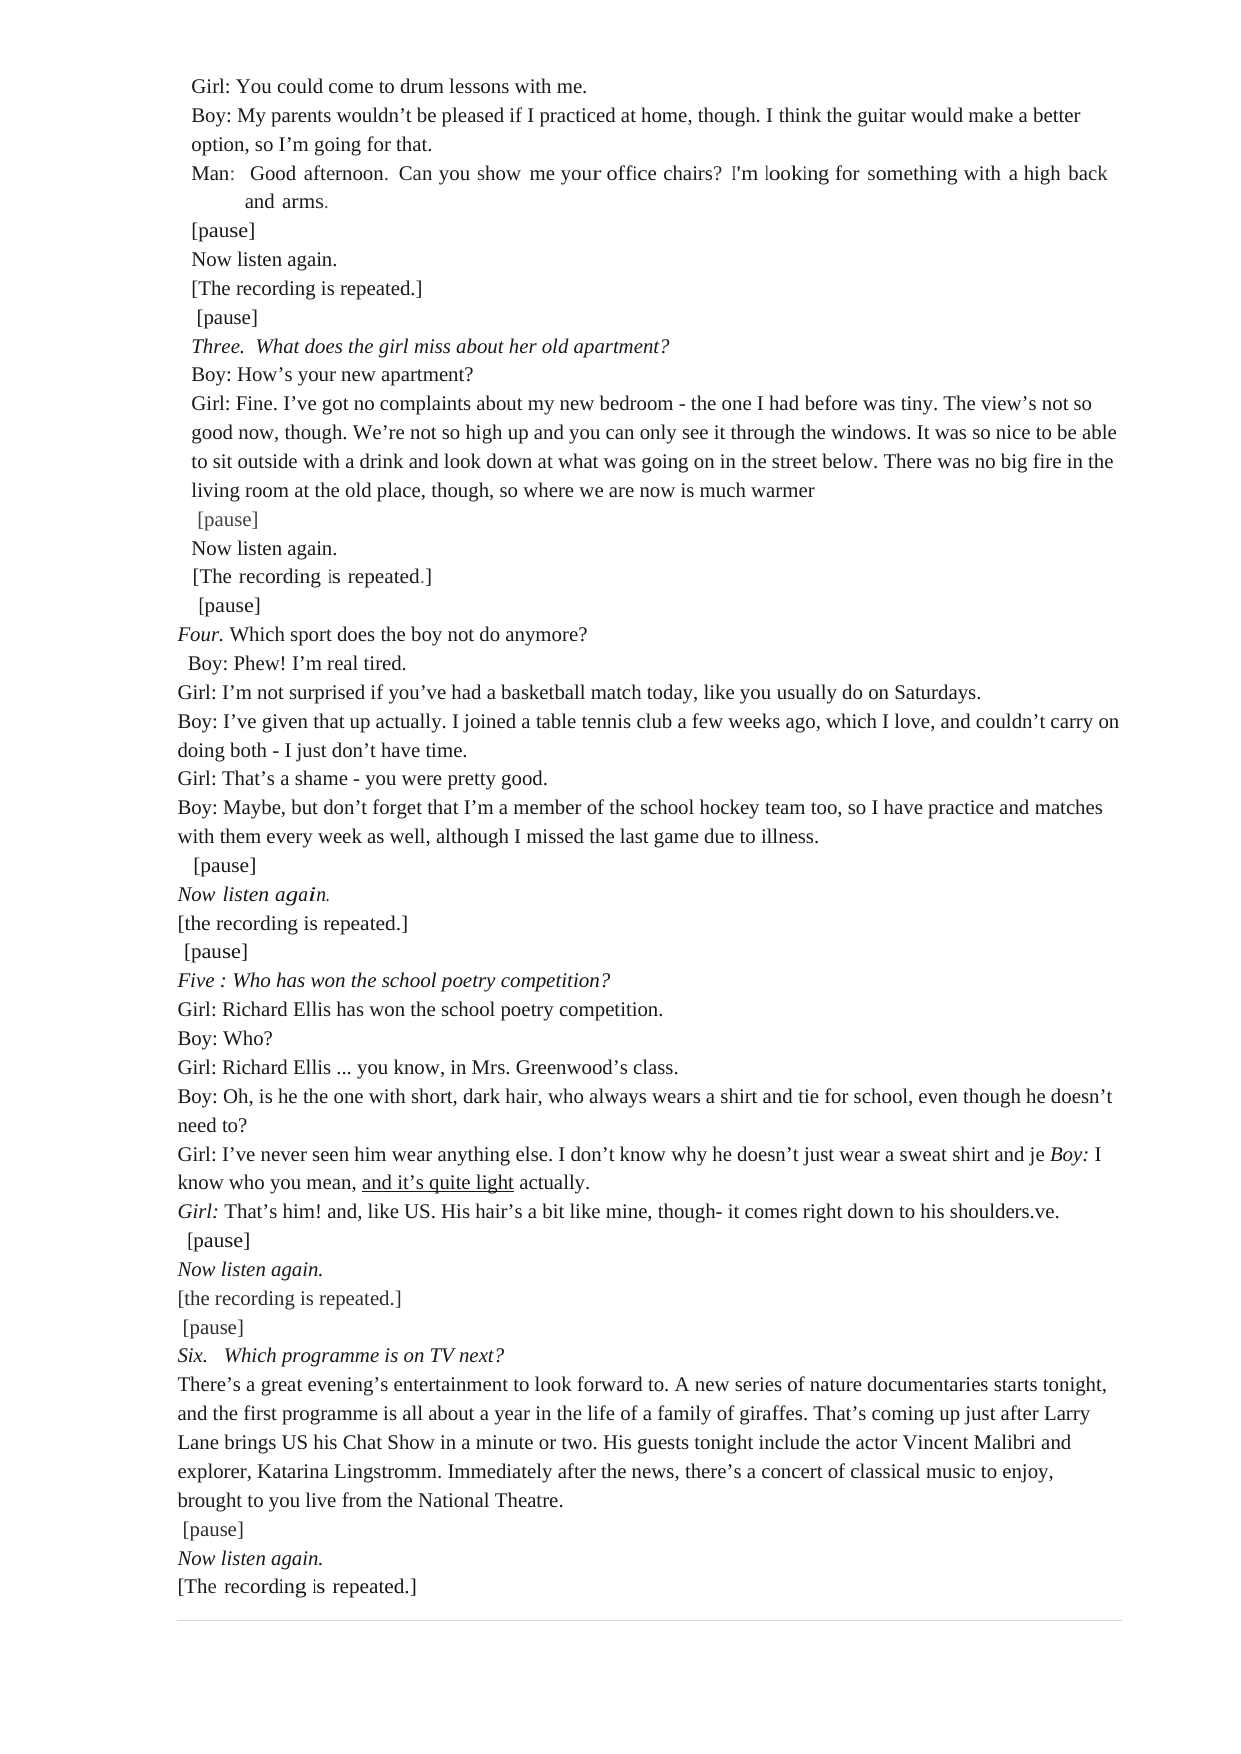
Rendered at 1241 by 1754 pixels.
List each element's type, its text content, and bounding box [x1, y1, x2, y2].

text Five : Who has won the school poetry competition? [177, 968, 649, 992]
text Girl: That’s him! and, like US. His hair’s a bit like mine, though- it comes right down to his shoulders.ve. [177, 1199, 1122, 1223]
text [pause] [177, 1517, 1113, 1541]
text Boy: I’ve given that up actually. I joined a table tennis club a few weeks ago, which I love, and couldn’t carry on doing both - I just don’t have time. [177, 709, 1122, 762]
text Boy: Who? [177, 1026, 1122, 1050]
text [pause] [192, 507, 1116, 531]
text [pause] [192, 593, 1078, 617]
text [pause] [191, 305, 1122, 329]
text [The recording is repeated.] [191, 276, 1122, 300]
text Four. Which sport does the boy not do anymore? [177, 622, 1122, 646]
text Girl: Richard Ellis ... you know, in Mrs. Greenwood’s class. [177, 1055, 1122, 1079]
text Now listen again. [177, 1257, 1122, 1281]
text Boy: My parents wouldn’t be pleased if I practiced at home, though. I think the guitar would make a better option, so I’m going for that. [191, 103, 1122, 156]
text Boy: Oh, is he the one with short, dark hair, who always wears a shirt and tie for school, even though he doesn’t need to? [177, 1084, 1122, 1137]
text Now listen again. [177, 882, 1122, 906]
text [pause] [177, 939, 649, 963]
text [the recording is repeated.] [177, 1286, 969, 1310]
text Girl: I’m not surprised if you’ve had a basketball match today, like you usually do on Saturdays. [177, 680, 1122, 704]
text There’s a great evening’s entertainment to look forward to. A new series of nature documentaries starts tonight, and the first programme is all about a year in the life of a family of giraffes. That’s coming up just after Larry Lane brings US his Chat Show in a minute or two. His guests tonight include the actor Vincent Malibri and explorer, Katarina Lingstromm. Immediately after the news, there’s a concert of classical music to enjoy, brought to you live from the National Theatre. [177, 1372, 1122, 1512]
text Girl: That’s a shame - you were pretty good. [177, 766, 1122, 790]
text Now listen again. [177, 1545, 1122, 1569]
text Boy: Phew! I’m real tired. [177, 651, 1122, 675]
text Girl: Richard Ellis has won the school poetry competition. [177, 997, 1122, 1021]
text [pause] [177, 1228, 1122, 1252]
text Man: Good afternoon. Can you show me your office chairs? I'm looking for something with a high back and arms. [191, 160, 1116, 213]
text Girl: You could come to drum lessons with me. [191, 74, 1122, 98]
text [pause] [191, 218, 1122, 242]
text Girl: I’ve never seen him wear anything else. I don’t know why he doesn’t just wear a sweat shirt and je Boy: I know who you mean, and it’s quite light actually. [177, 1141, 1122, 1194]
text Six. Which programme is on TV next? [177, 1343, 1122, 1367]
text [pause] [193, 853, 1122, 877]
text [The recording is repeated.] [192, 564, 1078, 588]
text [The recording is repeated.] [177, 1574, 650, 1598]
text Three. What does the girl miss about her old apartment? [191, 333, 1122, 358]
text [pause] [177, 1314, 969, 1339]
text Now listen again. [191, 536, 1122, 559]
text Boy: Maybe, but don’t forget that I’m a member of the school hockey team too, so I have practice and matches with them every week as well, although I missed the last game due to illness. [177, 795, 1122, 848]
text Girl: Fine. I’ve got no complaints about my new bedroom - the one I had before was tiny. The view’s not so good now, though. We’re not so high up and you can only see it through the windows. It was so nice to be able to sit outside with a drink and look down at what was going on in the street below. There was no big fire in the living room at the old place, though, so where we are now is much warmer [191, 391, 1122, 502]
text [the recording is repeated.] [177, 911, 649, 935]
text Now listen again. [191, 247, 1122, 271]
text Boy: How’s your new apartment? [191, 362, 1122, 386]
